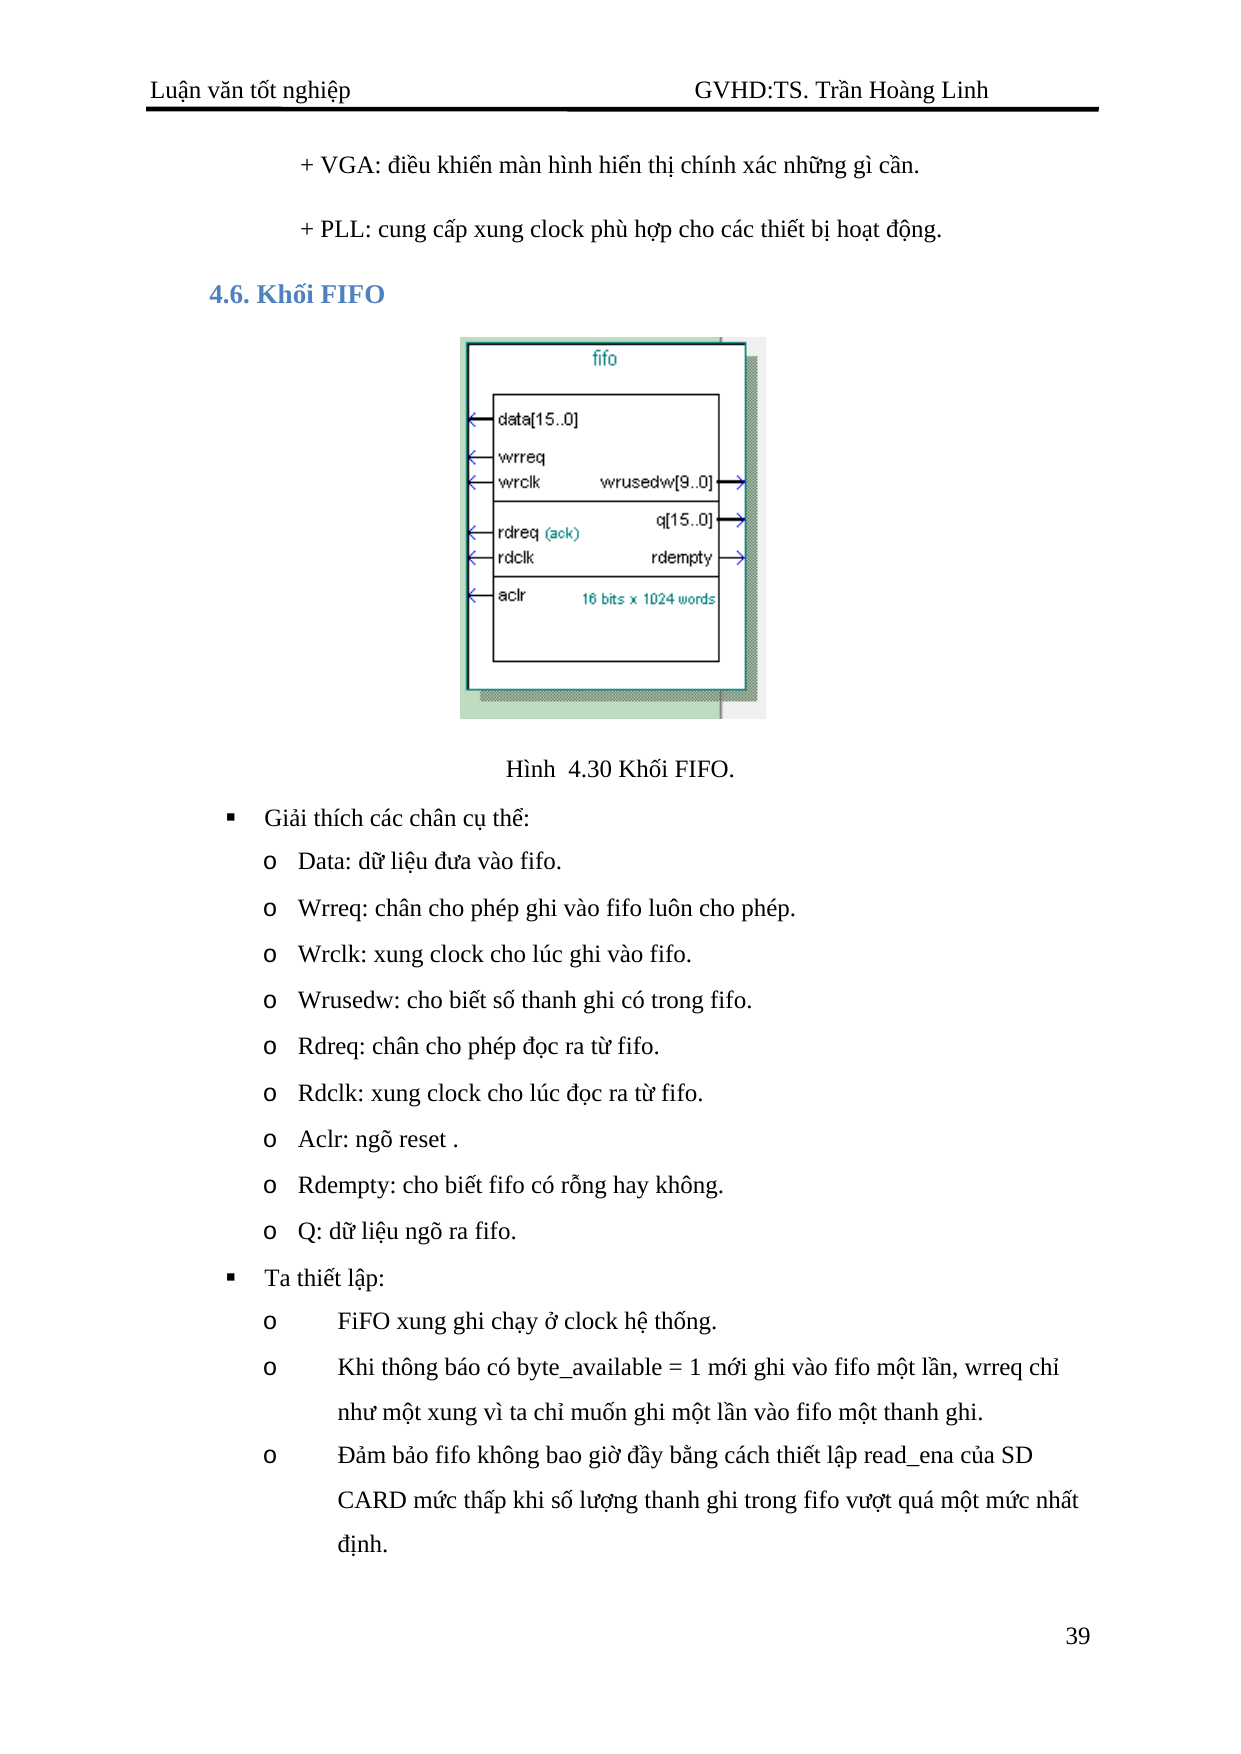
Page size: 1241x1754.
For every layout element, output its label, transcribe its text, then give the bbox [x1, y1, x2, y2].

text + VGA: điều khiển màn hình hiển thị chính xác những gì cần. [150, 150, 1090, 179]
list Aclr: ngõ reset . [262, 1124, 1090, 1155]
subtitle 4.6. Khối FIFO [150, 278, 1090, 309]
list Data: dữ liệu đưa vào fifo. [262, 846, 1090, 877]
list Giải thích các chân cụ thể: [225, 803, 1090, 832]
list Rdclk: xung clock cho lúc đọc ra từ fifo. [262, 1078, 1090, 1108]
list Q: dữ liệu ngõ ra fifo. [262, 1216, 1090, 1247]
list Rdreq: chân cho phép đọc ra từ fifo. [262, 1031, 1090, 1062]
list FiFO xung ghi chạy ở clock hệ thống. [262, 1306, 1090, 1337]
list Ta thiết lập: [225, 1263, 1090, 1291]
list Rdempty: cho biết fifo có rỗng hay không. [262, 1170, 1090, 1201]
list Khi thông báo có byte_available = 1 mới ghi vào fifo một lần, wrreq chỉ như một xung vì ta chỉ muốn ghi một lần vào fifo một thanh ghi. [262, 1352, 1090, 1426]
list Wrreq: chân cho phép ghi vào fifo luôn cho phép. [262, 893, 1090, 923]
list Đảm bảo fifo không bao giờ đầy bằng cách thiết lập read_ena của SD CARD mức thấp khi số lượng thanh ghi trong fifo vượt quá một mức nhất định. [262, 1440, 1090, 1557]
text + PLL: cung cấp xung clock phù hợp cho các thiết bị hoạt động. [150, 214, 1090, 243]
picture [460, 337, 767, 719]
list Wrclk: xung clock cho lúc ghi vào fifo. [262, 939, 1090, 970]
list Wrusedw: cho biết số thanh ghi có trong fifo. [262, 985, 1090, 1016]
